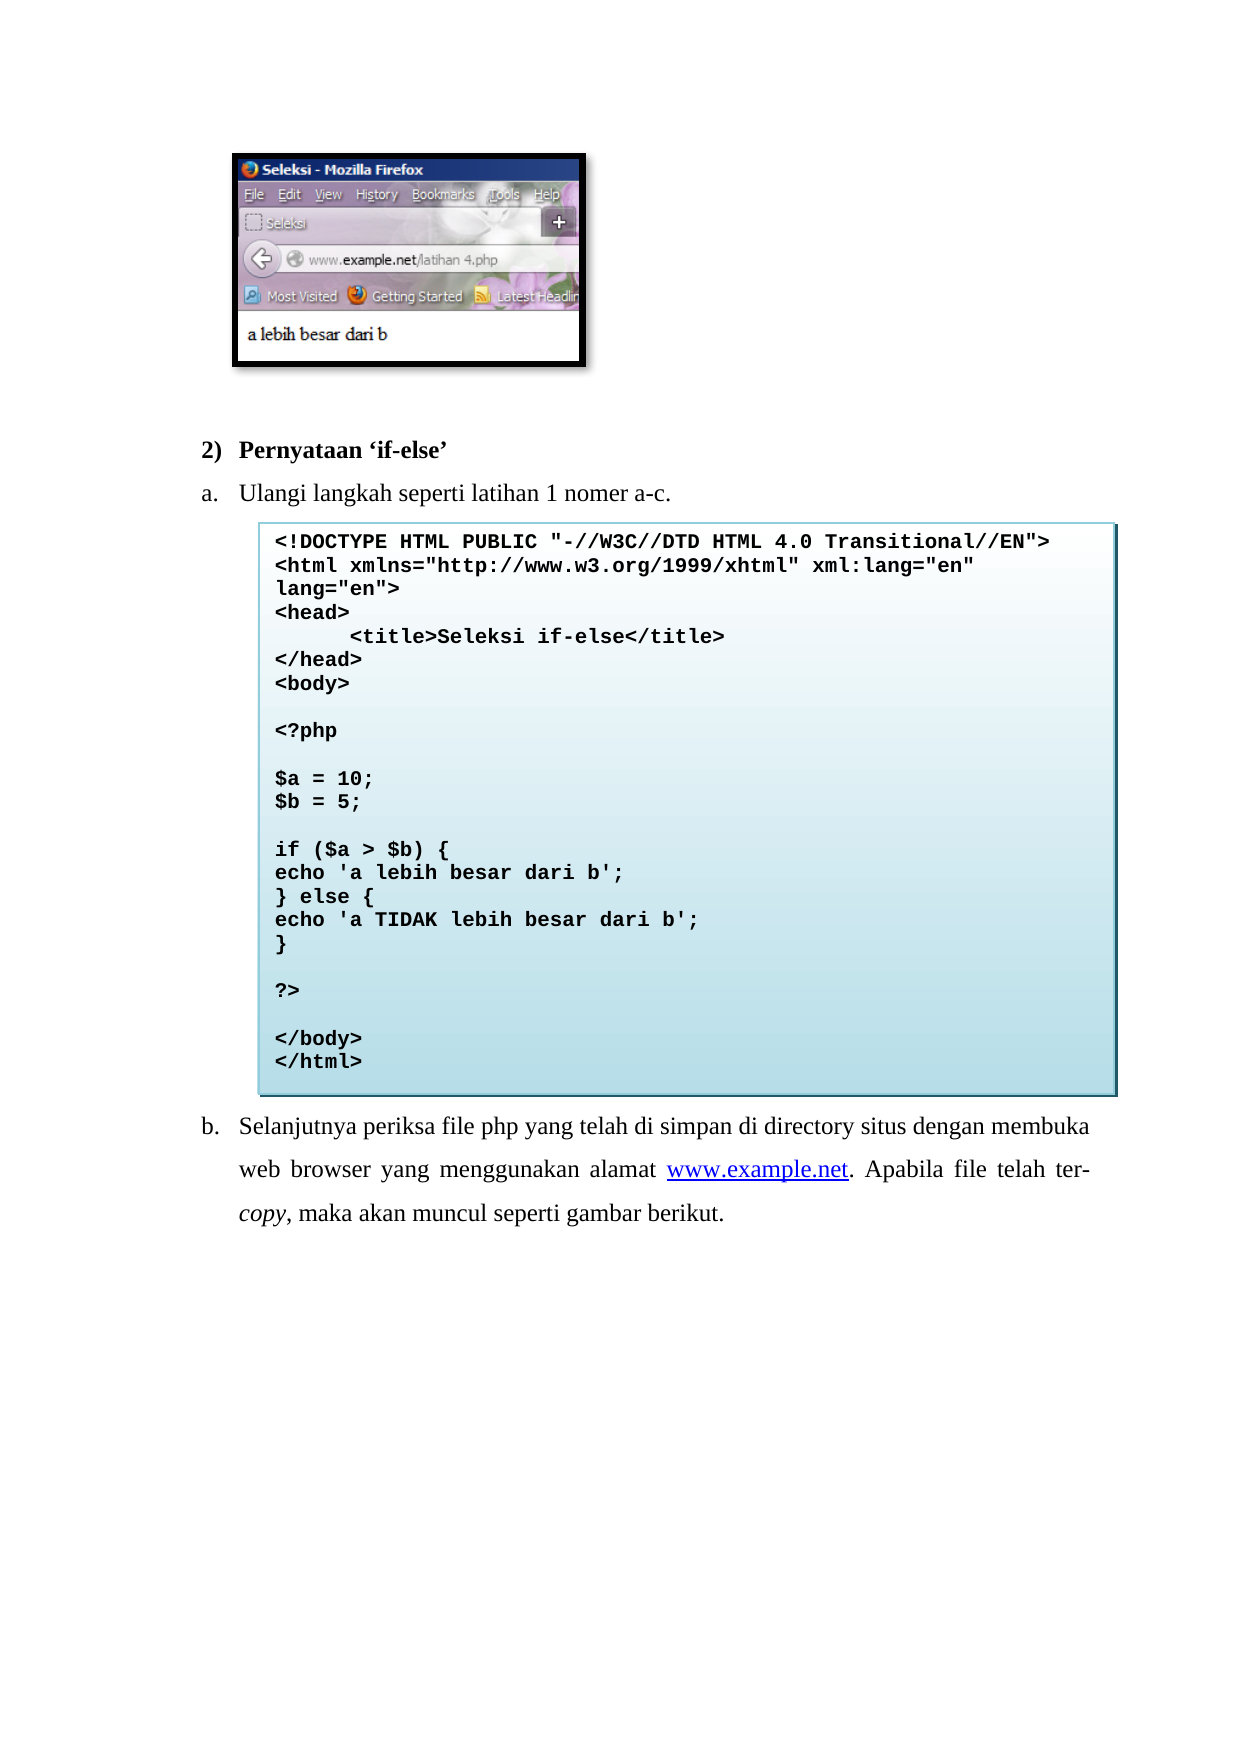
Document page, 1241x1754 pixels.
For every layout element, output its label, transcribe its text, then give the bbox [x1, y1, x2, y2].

picture [238, 159, 579, 361]
list Pernyataan ‘if-else’ [201, 435, 1090, 464]
list Ulangi langkah seperti latihan 1 nomer a-c. [201, 478, 1090, 507]
list Selanjutnya periksa file php yang telah di simpan di directory situs dengan membuka web browser yang menggunakan alamat www.example.net. Apabila file telah ter-copy, maka akan muncul seperti gambar berikut. [201, 1111, 1090, 1226]
